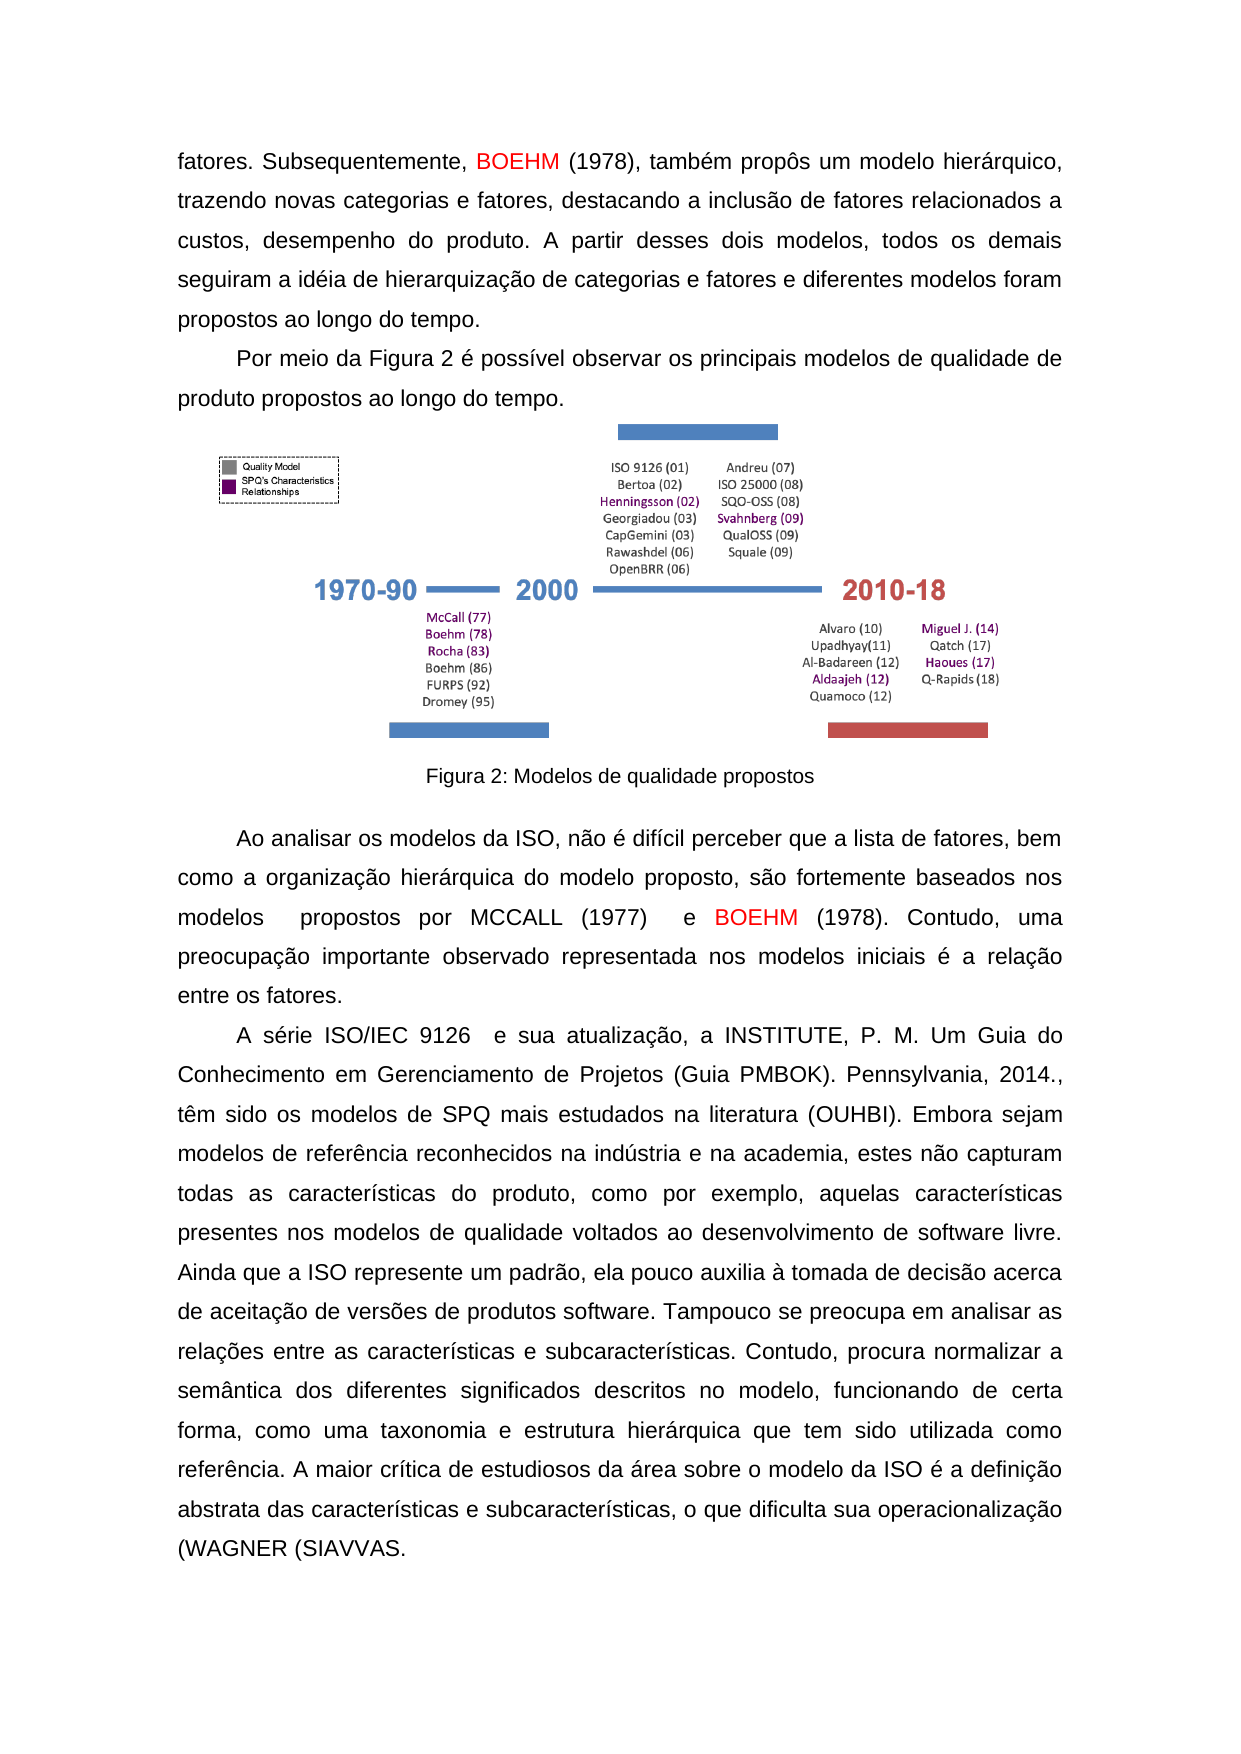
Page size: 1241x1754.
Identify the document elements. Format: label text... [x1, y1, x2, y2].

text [177, 148, 1063, 332]
text Figura 2: Modelos de qualidade propostos [177, 764, 1063, 788]
picture [218, 424, 1022, 738]
text Por meio da Figura 2 é possível observar os principais modelos de qualidade de produto propostos ao longo do tempo. [177, 345, 1063, 411]
text Ao analisar os modelos da ISO, não é difícil perceber que a lista de fatores, bem como a organização hierárquica do modelo proposto, são fortemente baseados nos modelos propostos por McCall (1977) e Boehm (1978). Contudo, uma preocupação importante observado representada nos modelos iniciais é a relação entre os fatores. [177, 824, 1063, 1009]
text A série ISO/IEC 9126 (2001) e sua atualização, a ISO/IEC 25010 (2010), têm sido os modelos de SPQ mais estudados na literatura (Ouhbi, 2014). Embora sejam modelos de referência reconhecidos na indústria e na academia, estes não capturam todas as características do produto, como por exemplo, aquelas características presentes nos modelos de qualidade voltados ao desenvolvimento de software livre. Ainda que a ISO represente um padrão, ela pouco auxilia à tomada de decisão acerca de aceitação de versões de produtos software. Tampouco se preocupa em analisar as relações entre as características e subcaracterísticas. Contudo, procura normalizar a semântica dos diferentes significados descritos no modelo, funcionando de certa forma, como uma taxonomia e estrutura hierárquica que tem sido utilizada como referência. A maior crítica de estudiosos da área sobre o modelo da ISO é a definição abstrata das características e subcaracterísticas, o que dificulta sua operacionalização (Wagner et al.,2012) (Siavvas et al., 2017). [177, 1022, 1063, 1562]
